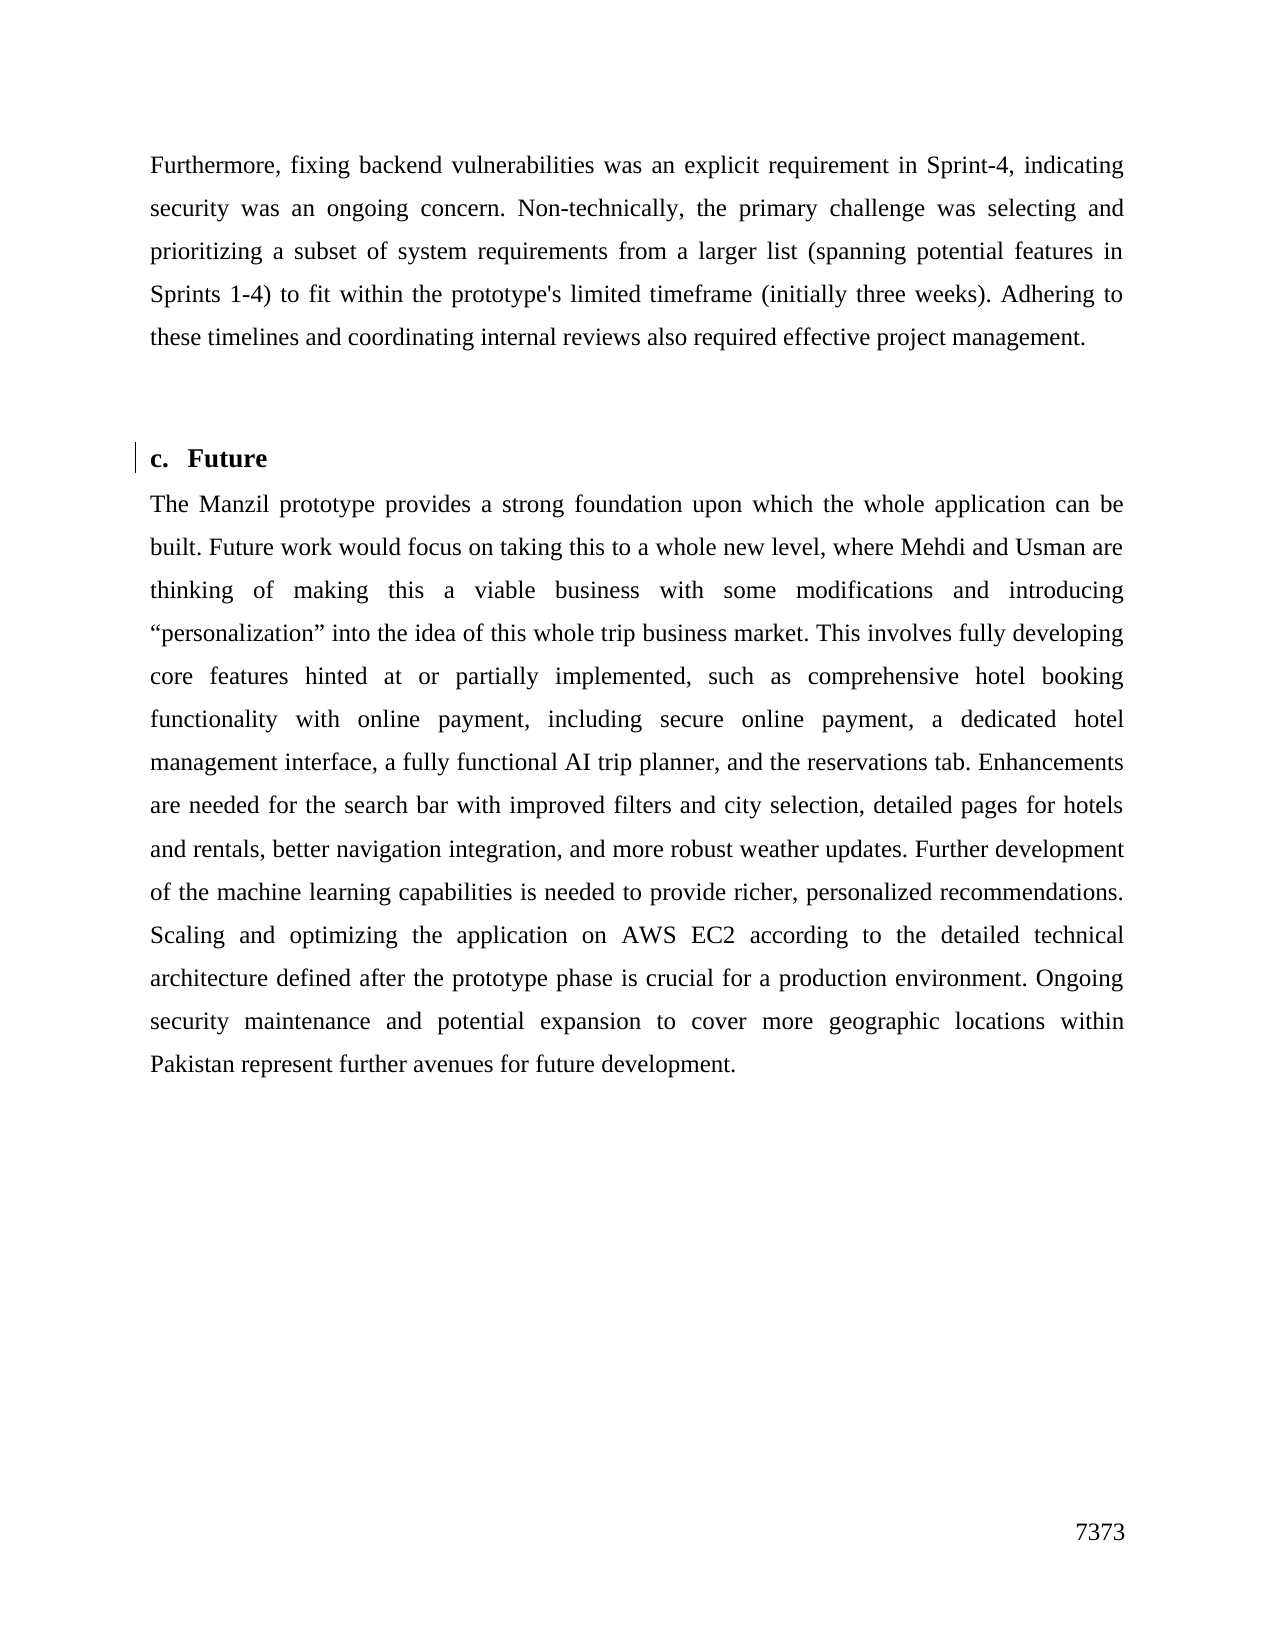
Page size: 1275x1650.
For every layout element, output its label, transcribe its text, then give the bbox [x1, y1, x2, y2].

text The Manzil prototype provides a strong foundation upon which the whole application can be built. Future work would focus on taking this to a whole new level, where Mehdi and Usman are thinking of making this a viable business with some modifications and introducing “personalization” into the idea of this whole trip business market. This involves fully developing core features hinted at or partially implemented, such as comprehensive hotel booking functionality with online payment, including secure online payment, a dedicated hotel management interface, a fully functional AI trip planner, and the reservations tab. Enhancements are needed for the search bar with improved filters and city selection, detailed pages for hotels and rentals, better navigation integration, and more robust weather updates. Further development of the machine learning capabilities is needed to provide richer, personalized recommendations. Scaling and optimizing the application on AWS EC2 according to the detailed technical architecture defined after the prototype phase is crucial for a production environment. Ongoing security maintenance and potential expansion to cover more geographic locations within Pakistan represent further avenues for future development. [150, 489, 1125, 1078]
text Furthermore, fixing backend vulnerabilities was an explicit requirement in Sprint-4, indicating security was an ongoing concern. Non-technically, the primary challenge was selecting and prioritizing a subset of system requirements from a larger list (spanning potential features in Sprints 1-4) to fit within the prototype's limited timeframe (initially three weeks). Adhering to these timelines and coordinating internal reviews also required effective project management. [150, 150, 1125, 351]
subtitle Future [150, 442, 1125, 473]
